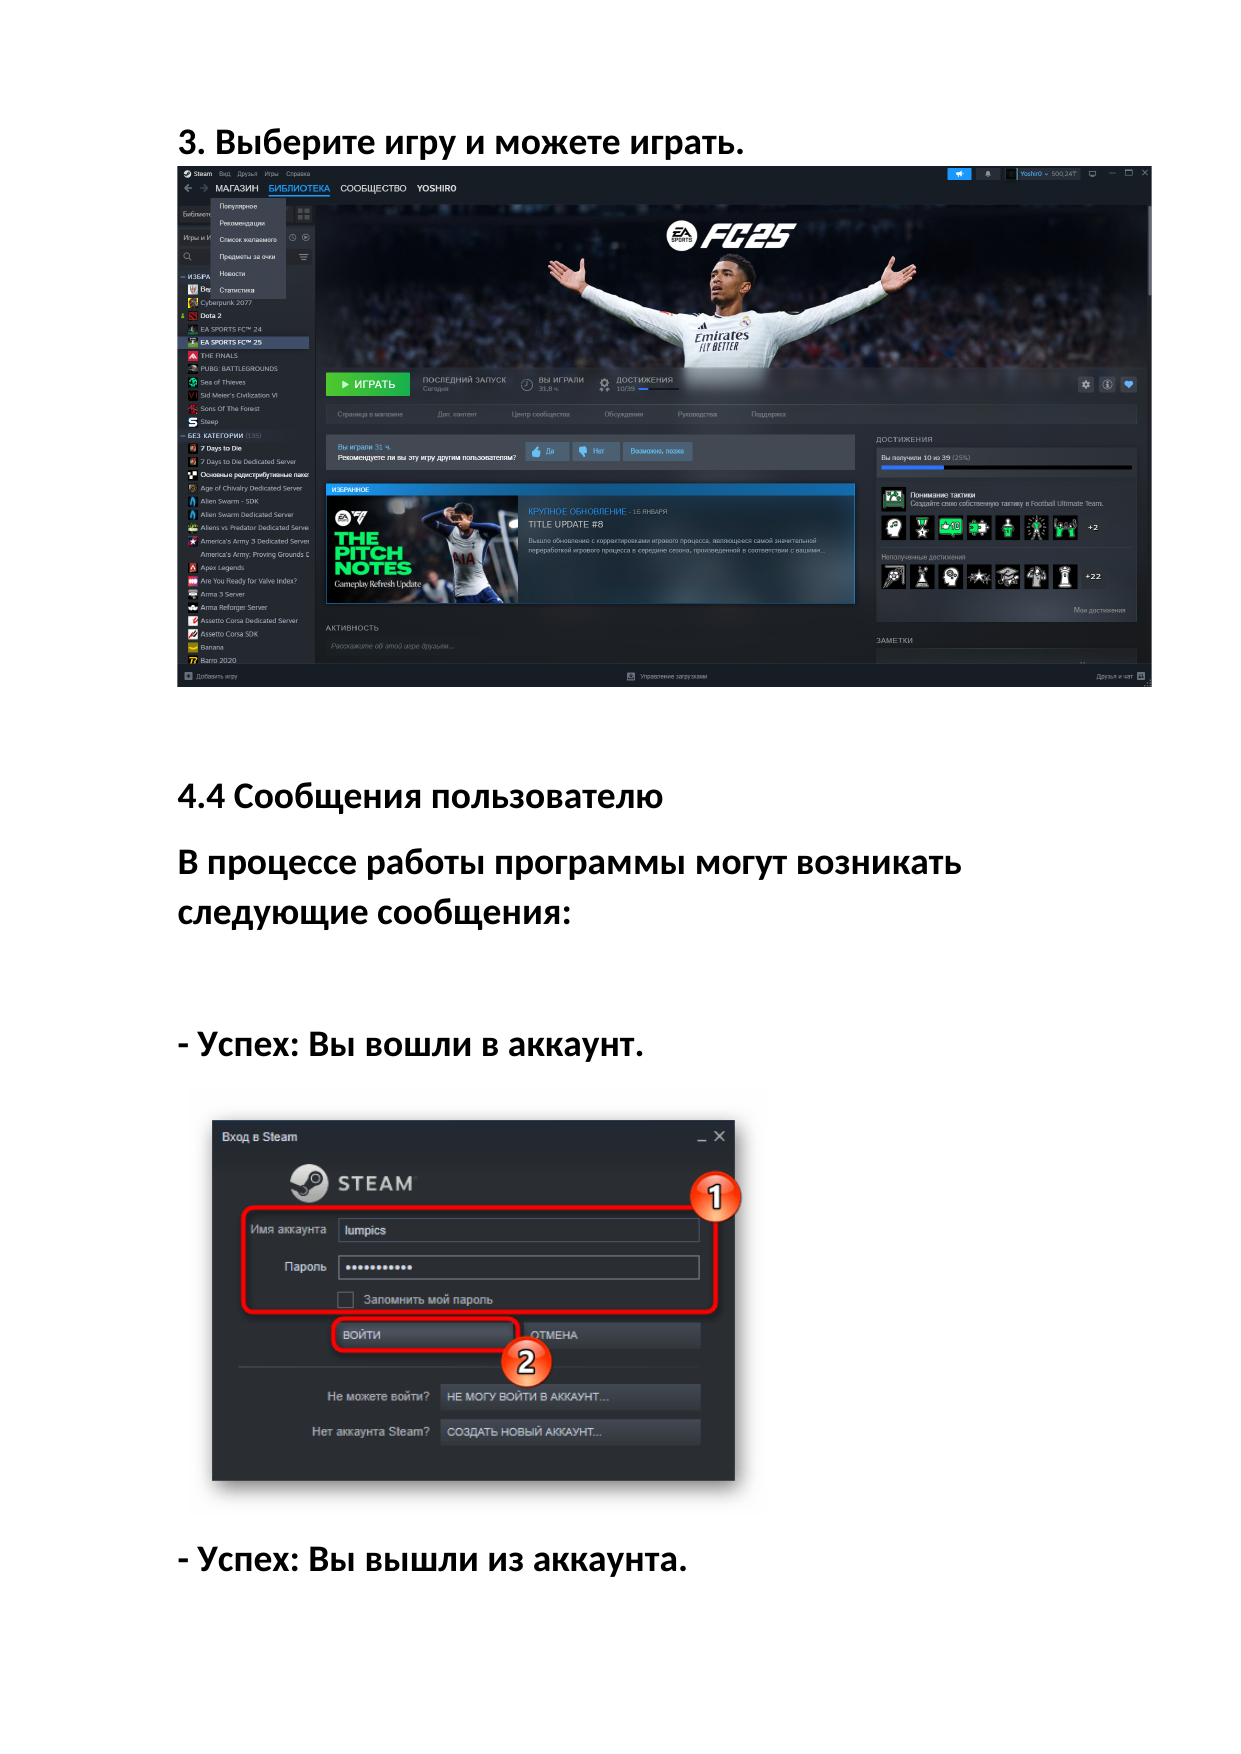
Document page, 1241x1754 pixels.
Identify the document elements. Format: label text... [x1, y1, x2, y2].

text 3. Выберите игру и можете играть. [177, 118, 1152, 166]
text В процессе работы программы могут возникать следующие сообщения: [177, 838, 1152, 933]
text - Успех: Вы вышли из аккаунта. [177, 1534, 1152, 1580]
picture [177, 166, 1152, 687]
text 4.4 Сообщения пользователю [177, 772, 1152, 818]
text - Успех: Вы вошли в аккаунт. [177, 1020, 1152, 1066]
picture [177, 1086, 769, 1516]
